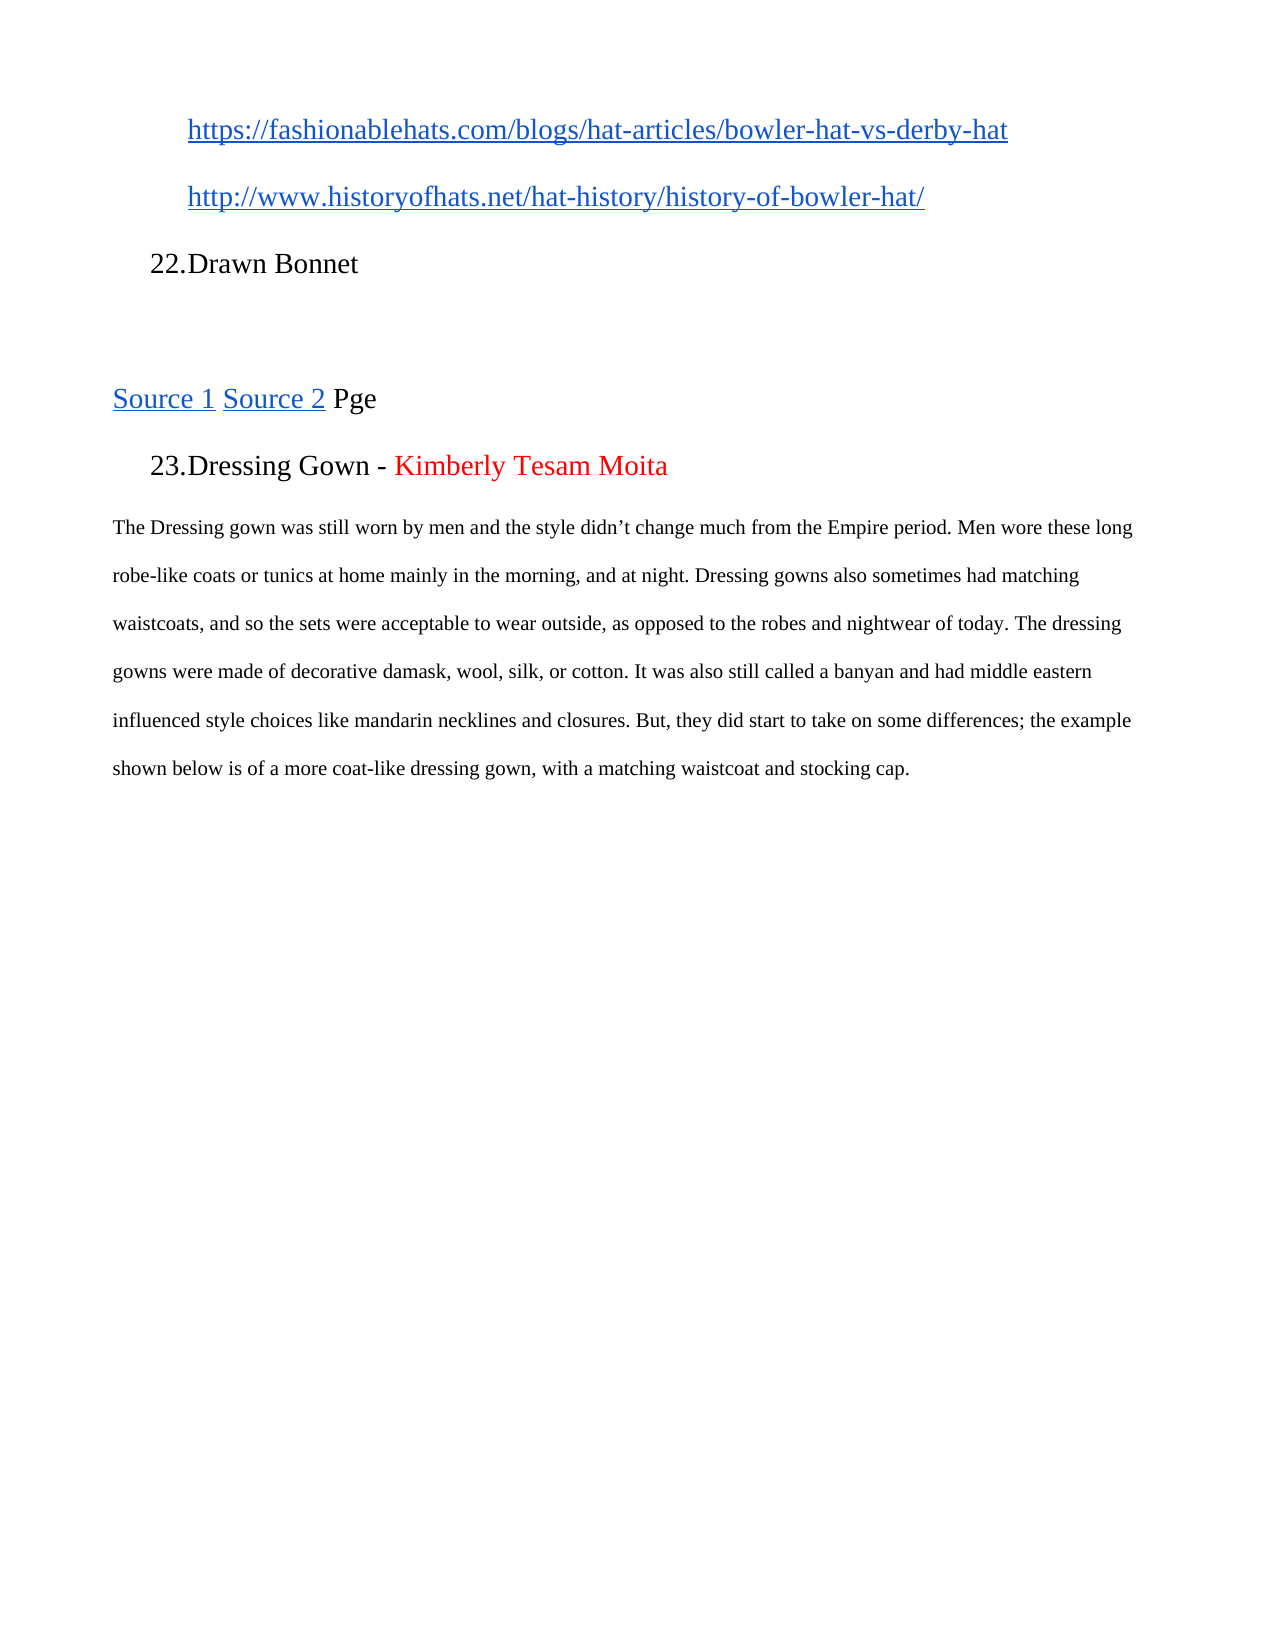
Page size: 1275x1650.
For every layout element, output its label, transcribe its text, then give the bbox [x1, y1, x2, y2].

text Source 1 Source 2 Pge [112, 381, 1162, 414]
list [150, 112, 1162, 213]
text The Dressing gown was still worn by men and the style didn’t change much from the Empire period. Men wore these long robe-like coats or tunics at home mainly in the morning, and at night. Dressing gowns also sometimes had matching waistcoats, and so the sets were acceptable to wear outside, as opposed to the robes and nightwear of today. The dressing gowns were made of decorative damask, wool, silk, or cotton. It was also still called a banyan and had middle eastern influenced style choices like mandarin necklines and closures. But, they did start to take on some differences; the example shown below is of a more coat-like dressing gown, with a matching waistcoat and stocking cap. [112, 515, 1162, 780]
list Dressing Gown - Kimberly Tesam Moita [150, 448, 1162, 481]
list Drawn Bonnet [150, 247, 1162, 280]
